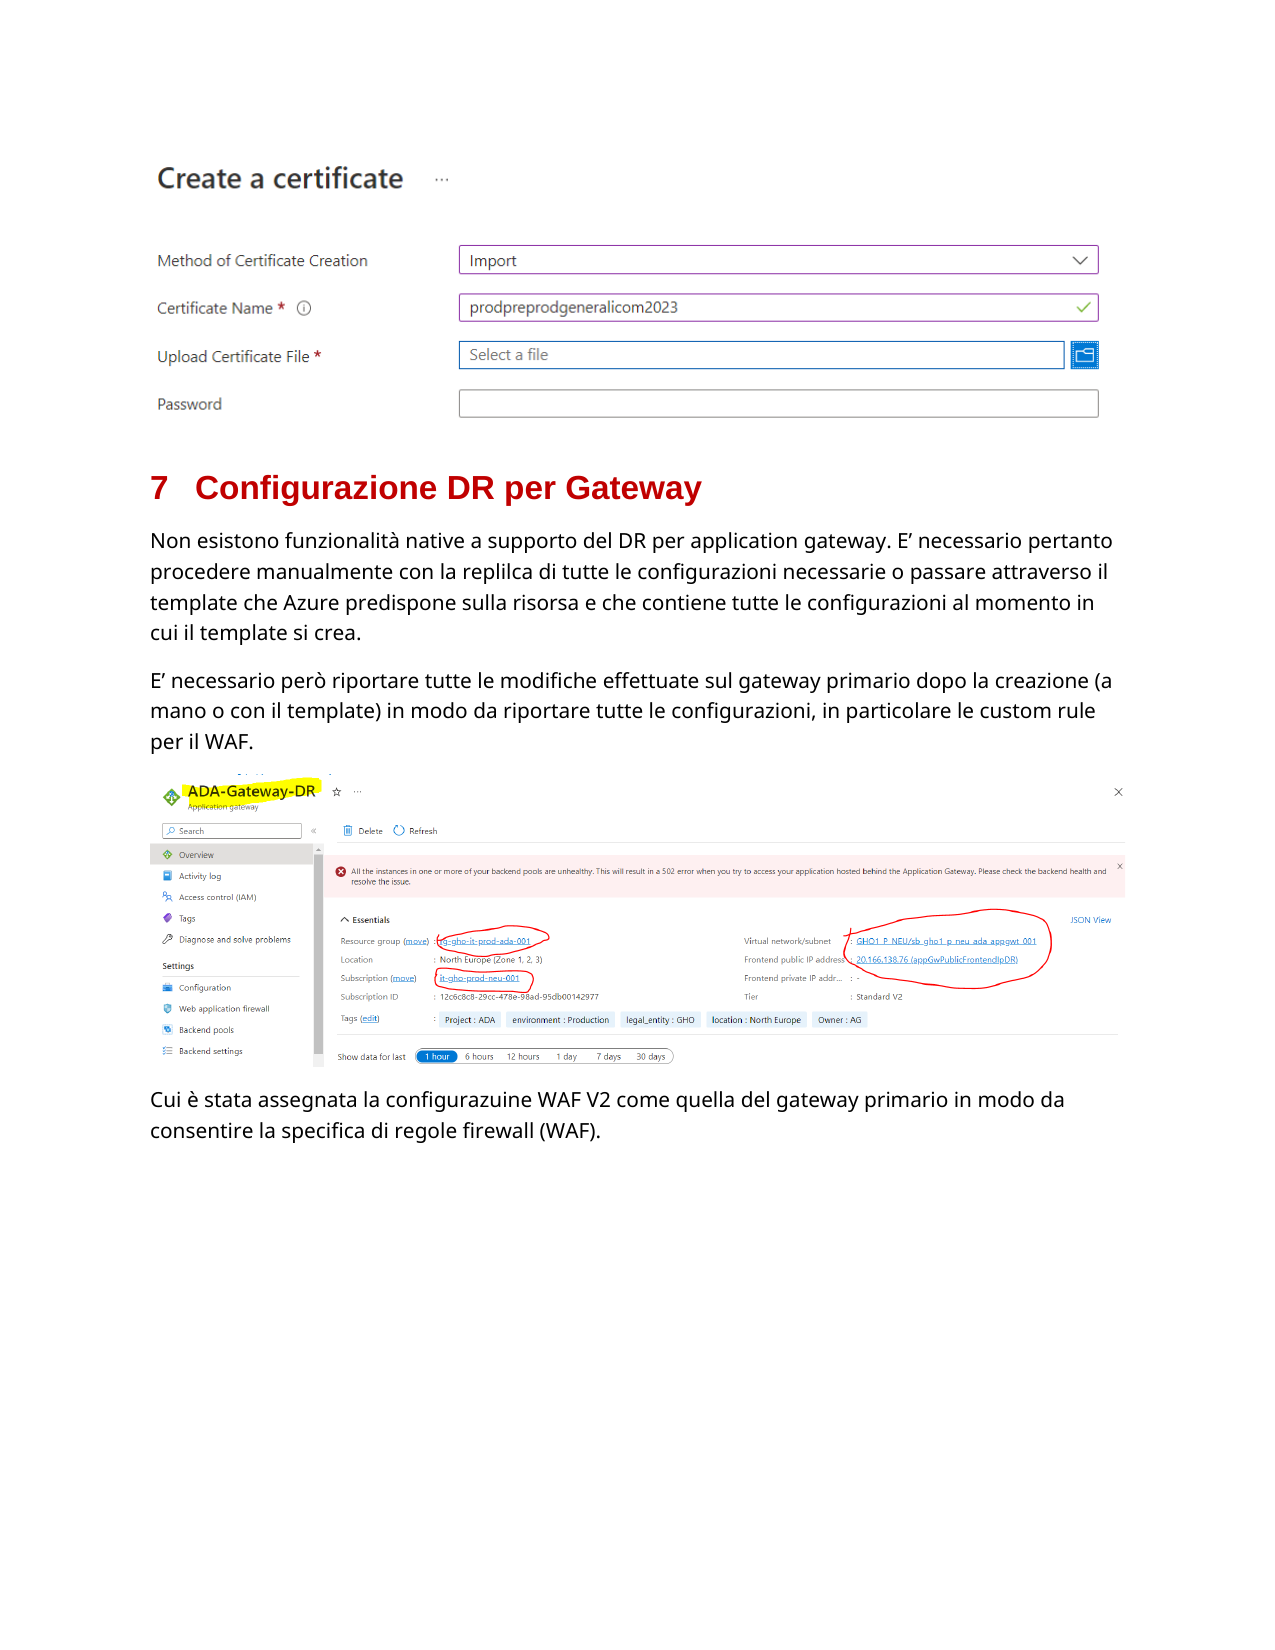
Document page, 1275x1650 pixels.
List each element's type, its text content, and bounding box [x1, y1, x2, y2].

text E’ necessario però riportare tutte le modifiche effettuate sul gateway primario dopo la creazione (a mano o con il template) in modo da riportare tutte le configurazioni, in particolare le custom rule per il WAF. [150, 666, 1125, 755]
picture [150, 150, 1125, 450]
picture [150, 774, 1125, 1067]
text Cui è stata assegnata la configurazuine WAF V2 come quella del gateway primario in modo da consentire la specifica di regole firewall (WAF). [150, 1085, 1125, 1144]
text Non esistono funzionalità native a supporto del DR per application gateway. E’ necessario pertanto procedere manualmente con la replilca di tutte le configurazioni necessarie o passare attraverso il template che Azure predispone sulla risorsa e che contiene tutte le configurazioni al momento in cui il template si crea. [150, 527, 1125, 647]
subtitle Configurazione DR per Gateway [150, 468, 1125, 507]
